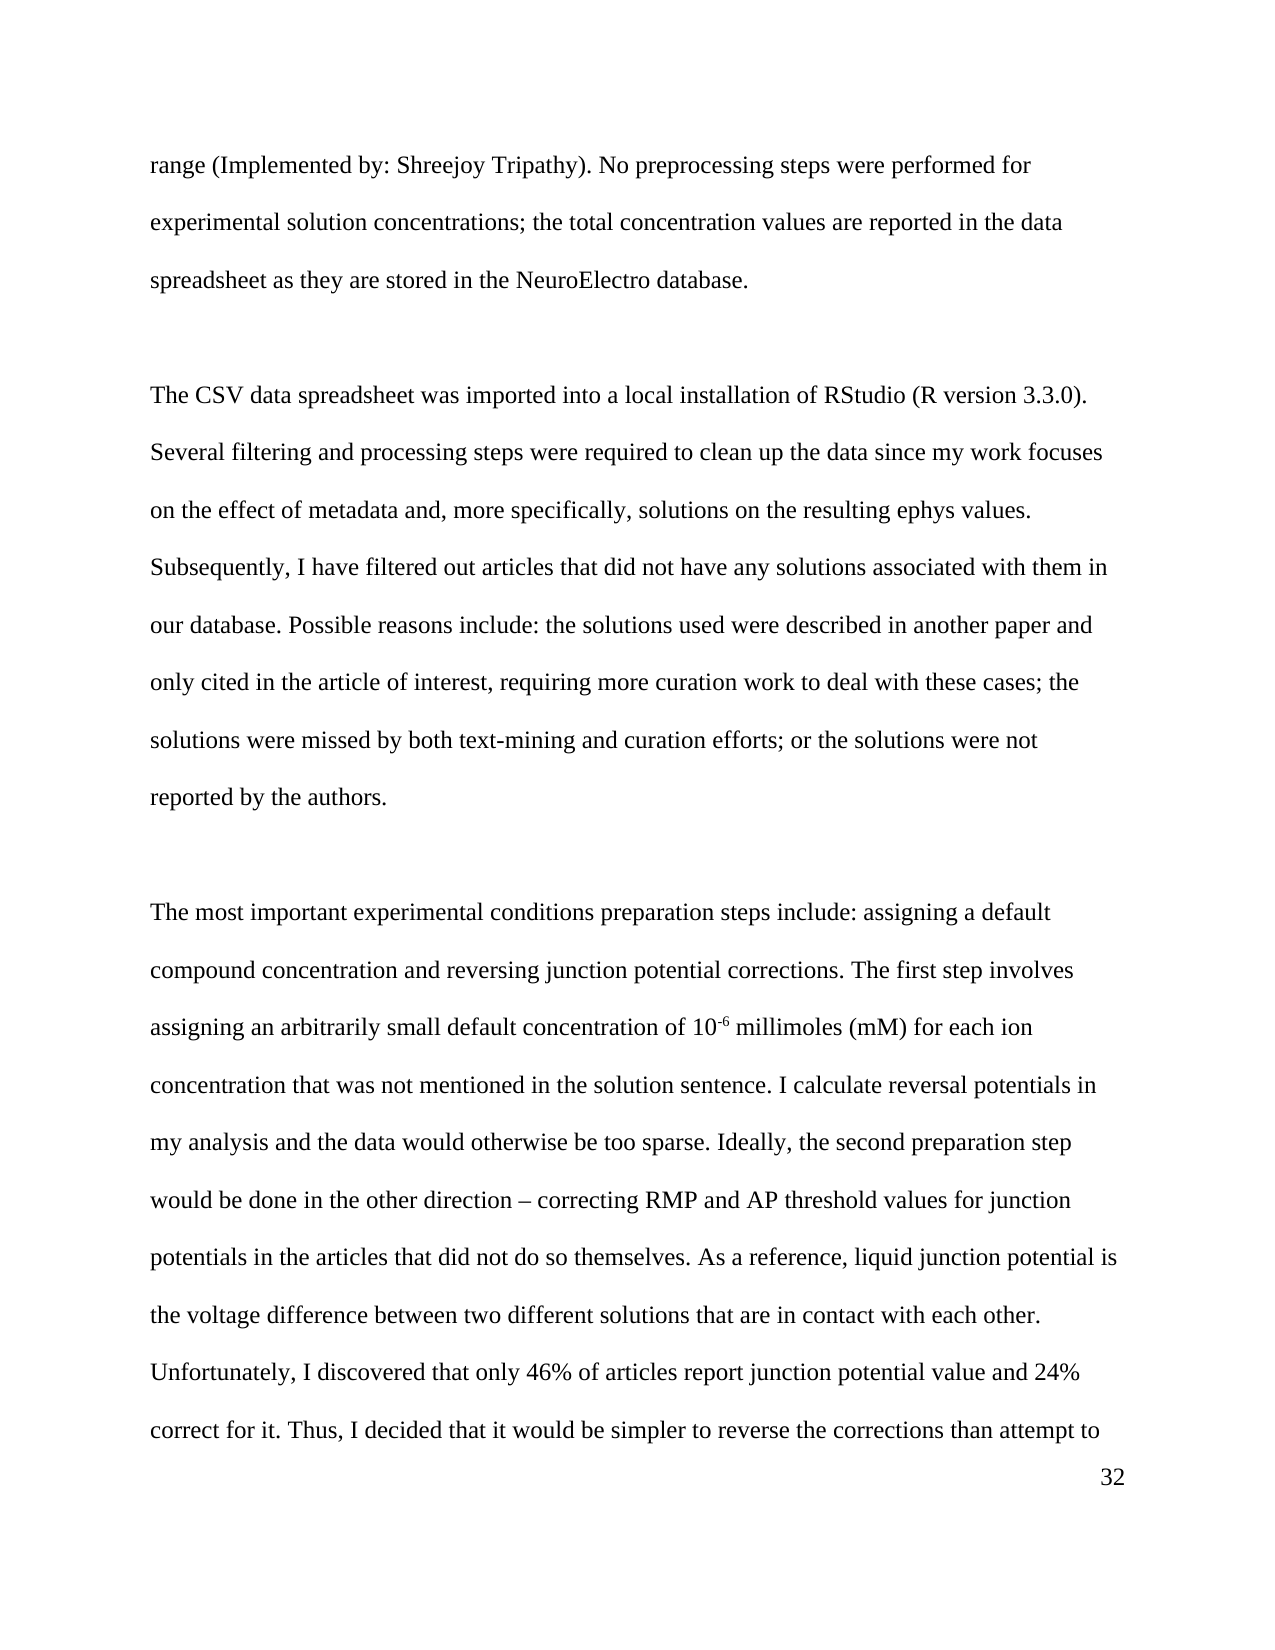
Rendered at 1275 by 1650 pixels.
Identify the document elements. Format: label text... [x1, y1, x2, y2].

text The CSV data spreadsheet was imported into a local installation of RStudio (R version 3.3.0). Several filtering and processing steps were required to clean up the data since my work focuses on the effect of metadata and, more specifically, solutions on the resulting ephys values. Subsequently, I have filtered out articles that did not have any solutions associated with them in our database. Possible reasons include: the solutions used were described in another paper and only cited in the article of interest, requiring more curation work to deal with these cases; the solutions were missed by both text-mining and curation efforts; or the solutions were not reported by the authors. [150, 380, 1125, 811]
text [150, 897, 1125, 1444]
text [150, 150, 1125, 294]
